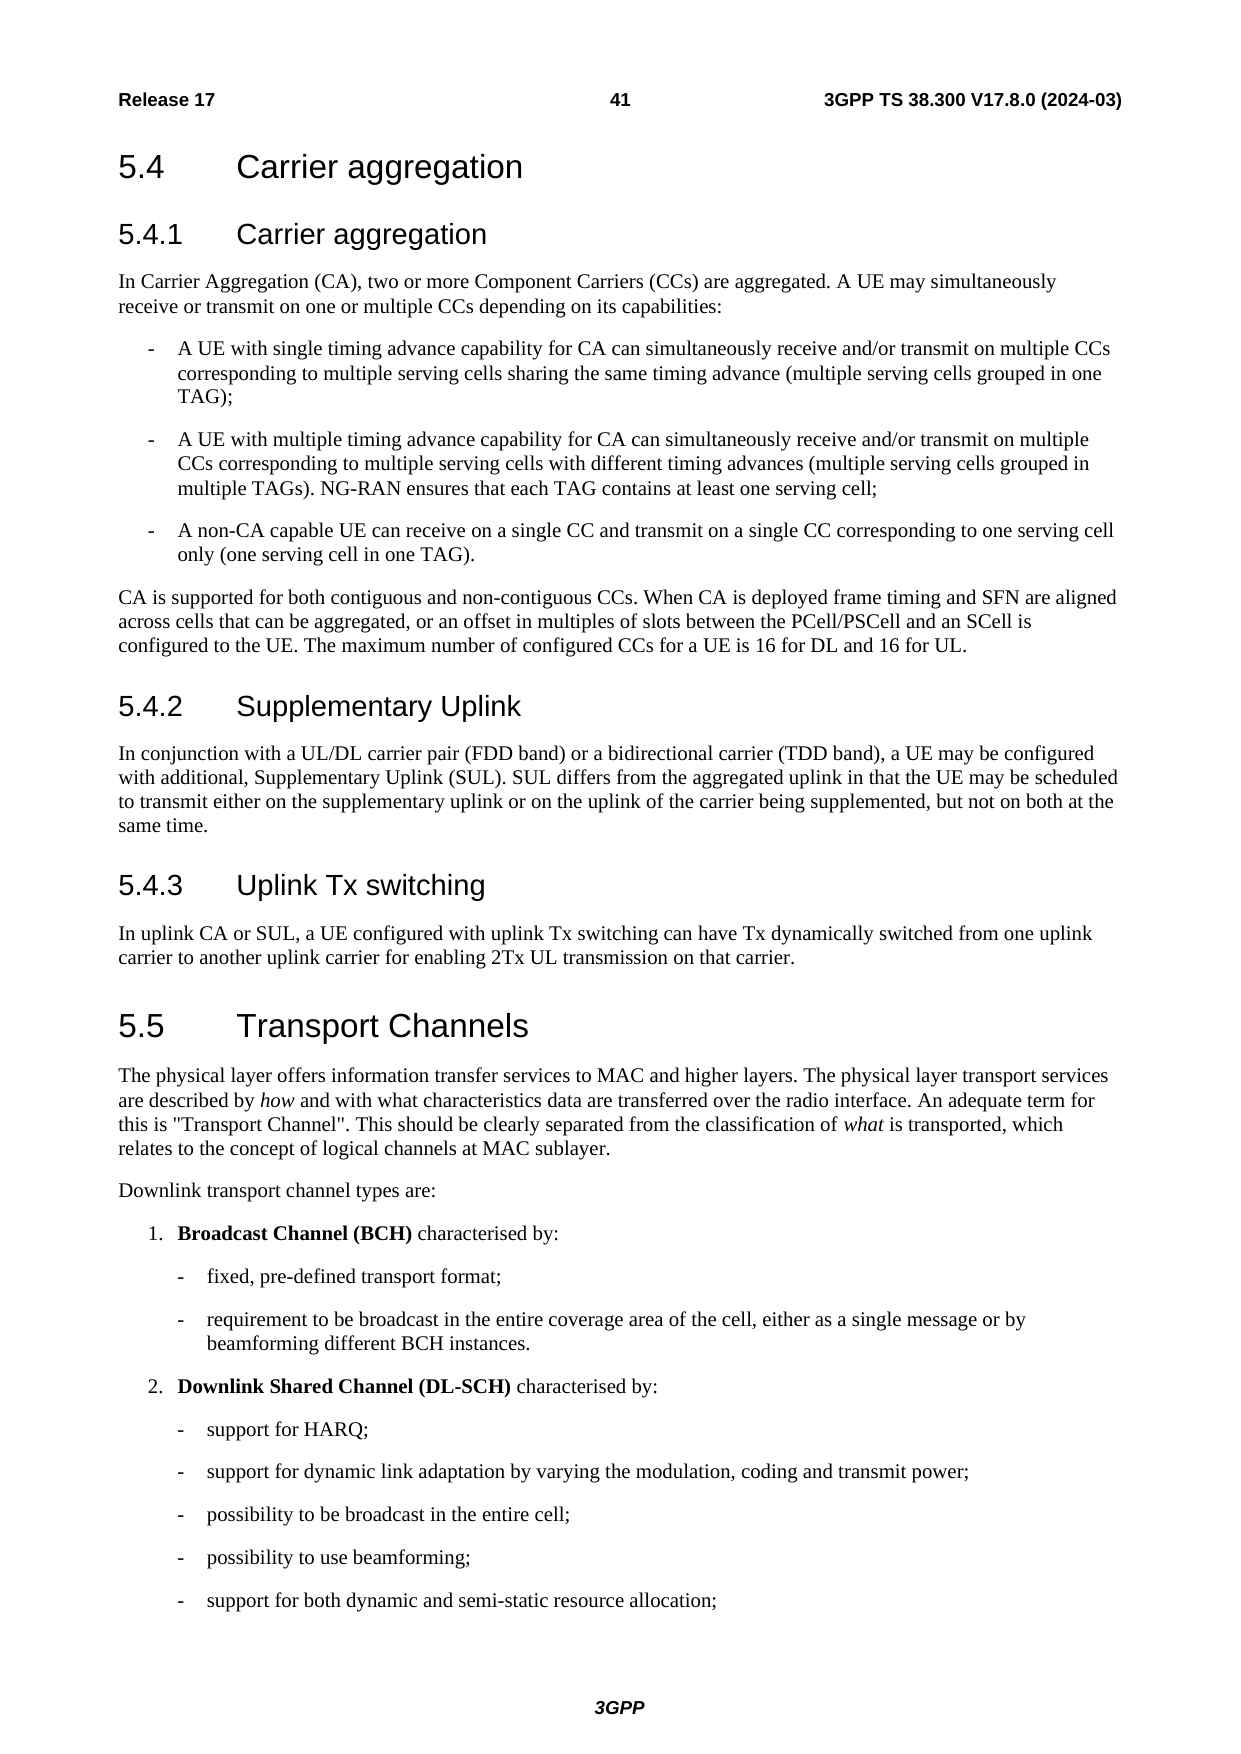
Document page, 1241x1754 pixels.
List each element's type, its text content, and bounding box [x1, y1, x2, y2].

text - A UE with multiple timing advance capability for CA can simultaneously receive and/or transmit on multiple CCs corresponding to multiple serving cells with different timing advances (multiple serving cells grouped in multiple TAGs). NG-RAN ensures that each TAG contains at least one serving cell; [148, 427, 1122, 499]
subtitle 5.5 Transport Channels [118, 1006, 1122, 1045]
subtitle 5.4.2 Supplementary Uplink [118, 688, 1122, 722]
text In uplink CA or SUL, a UE configured with uplink Tx switching can have Tx dynamically switched from one uplink carrier to another uplink carrier for enabling 2Tx UL transmission on that carrier. [118, 921, 1122, 969]
text - possibility to use beamforming; [177, 1545, 1122, 1569]
text Downlink transport channel types are: [118, 1178, 1122, 1202]
text In Carrier Aggregation (CA), two or more Component Carriers (CCs) are aggregated. A UE may simultaneously receive or transmit on one or multiple CCs depending on its capabilities: [118, 269, 1122, 318]
text - possibility to be broadcast in the entire cell; [177, 1502, 1122, 1526]
text The physical layer offers information transfer services to MAC and higher layers. The physical layer transport services are described by how and with what characteristics data are transferred over the radio interface. An adequate term for this is "Transport Channel". This should be clearly separated from the classification of what is transported, which relates to the concept of logical channels at MAC sublayer. [118, 1063, 1122, 1160]
subtitle 5.4 Carrier aggregation [118, 147, 1122, 186]
text - A UE with single timing advance capability for CA can simultaneously receive and/or transmit on multiple CCs corresponding to multiple serving cells sharing the same timing advance (multiple serving cells grouped in one TAG); [148, 336, 1122, 408]
text - fixed, pre-defined transport format; [177, 1264, 1122, 1288]
subtitle 5.4.3 Uplink Tx switching [118, 868, 1122, 902]
text - support for HARQ; [177, 1417, 1122, 1441]
text 2. Downlink Shared Channel (DL-SCH) characterised by: [148, 1374, 1122, 1398]
text In conjunction with a UL/DL carrier pair (FDD band) or a bidirectional carrier (TDD band), a UE may be configured with additional, Supplementary Uplink (SUL). SUL differs from the aggregated uplink in that the UE may be scheduled to transmit either on the supplementary uplink or on the uplink of the carrier being supplemented, but not on both at the same time. [118, 741, 1122, 837]
text 1. Broadcast Channel (BCH) characterised by: [148, 1221, 1122, 1245]
text - support for both dynamic and semi-static resource allocation; [177, 1588, 1122, 1612]
text - requirement to be broadcast in the entire coverage area of the cell, either as a single message or by beamforming different BCH instances. [177, 1307, 1122, 1355]
subtitle 5.4.1 Carrier aggregation [118, 217, 1122, 251]
text - support for dynamic link adaptation by varying the modulation, coding and transmit power; [177, 1459, 1122, 1483]
text CA is supported for both contiguous and non-contiguous CCs. When CA is deployed frame timing and SFN are aligned across cells that can be aggregated, or an offset in multiples of slots between the PCell/PSCell and an SCell is configured to the UE. The maximum number of configured CCs for a UE is 16 for DL and 16 for UL. [118, 585, 1122, 657]
text - A non-CA capable UE can receive on a single CC and transmit on a single CC corresponding to one serving cell only (one serving cell in one TAG). [148, 518, 1122, 566]
